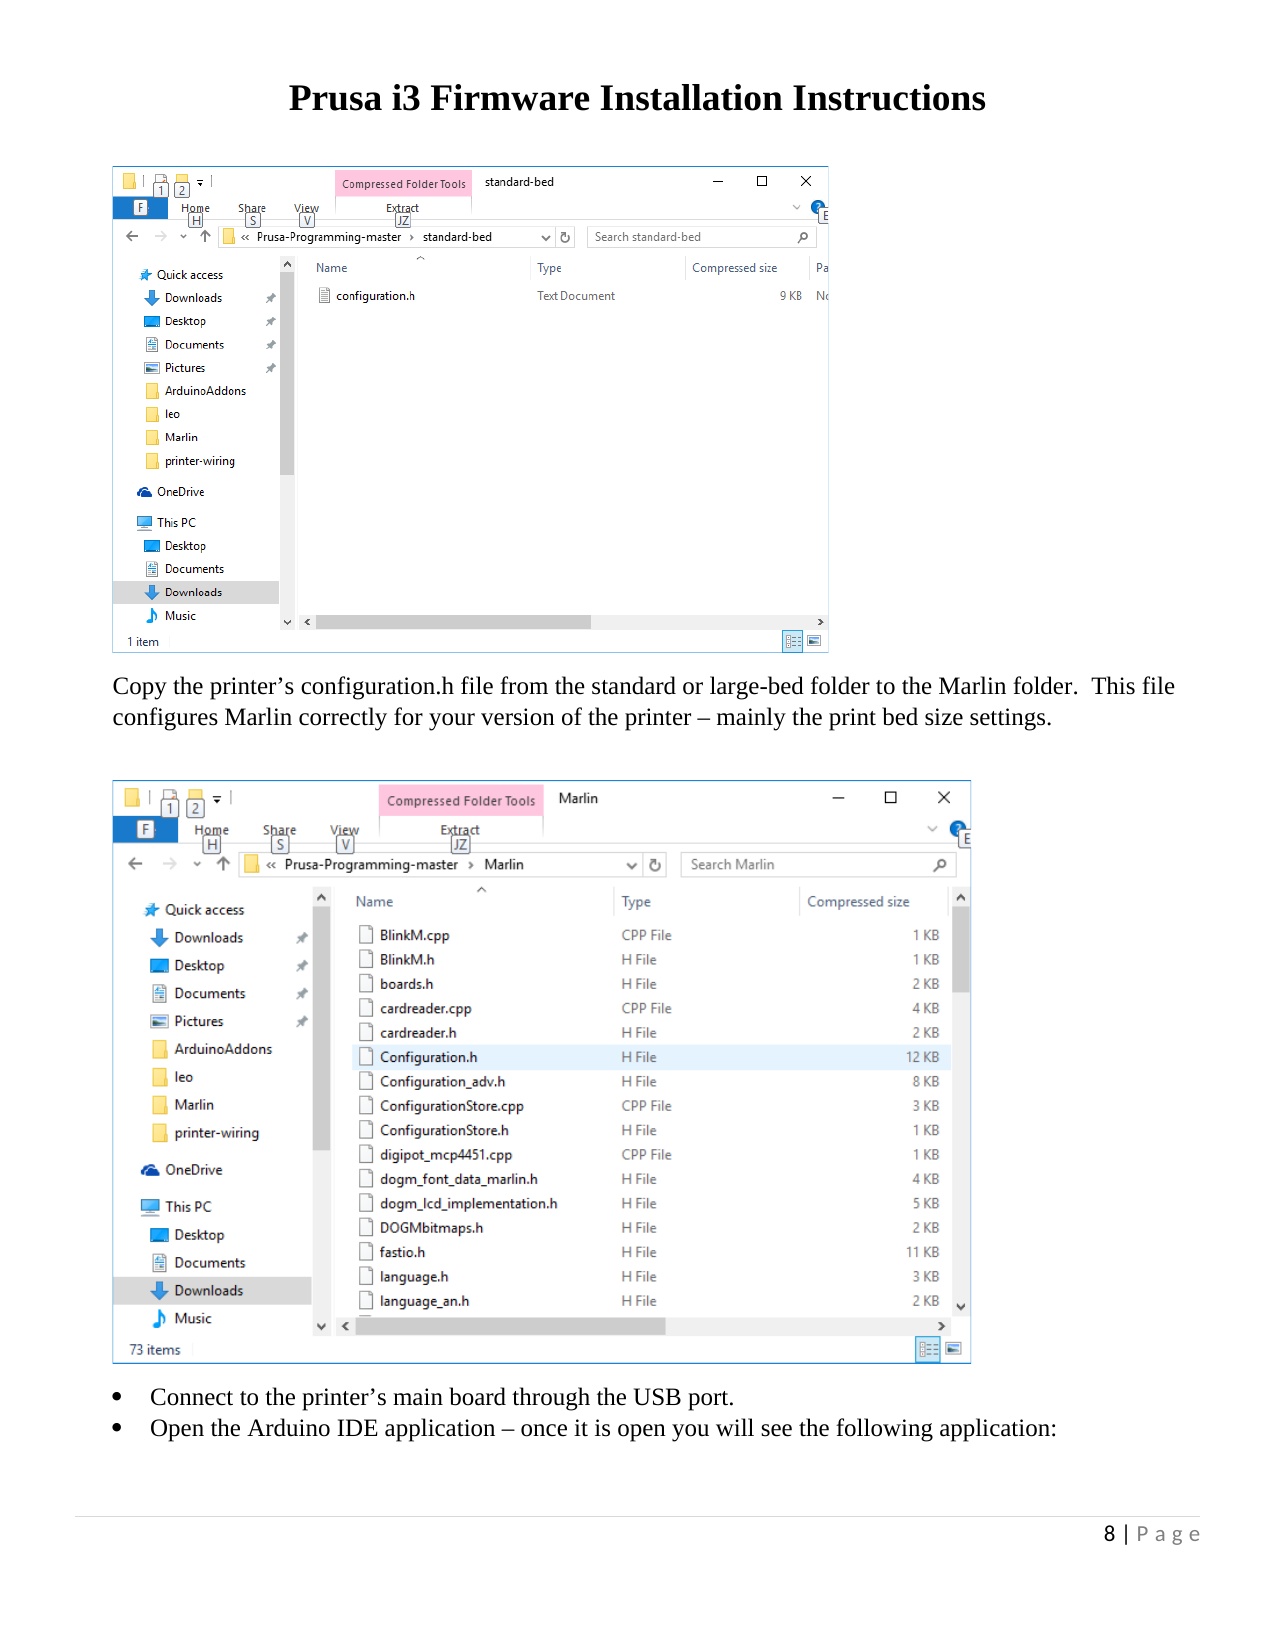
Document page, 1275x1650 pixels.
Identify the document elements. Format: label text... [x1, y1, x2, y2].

text Copy the printer’s configuration.h file from the standard or large-bed folder to the Marlin folder. This file configures Marlin correctly for your version of the printer – mainly the print bed size settings. [112, 671, 1200, 731]
list Connect to the printer’s main board through the USB port. [112, 1382, 1200, 1411]
picture [112, 166, 829, 653]
list Open the Arduino IDE application – once it is open you will see the following application: [112, 1413, 1200, 1442]
picture [112, 780, 972, 1364]
